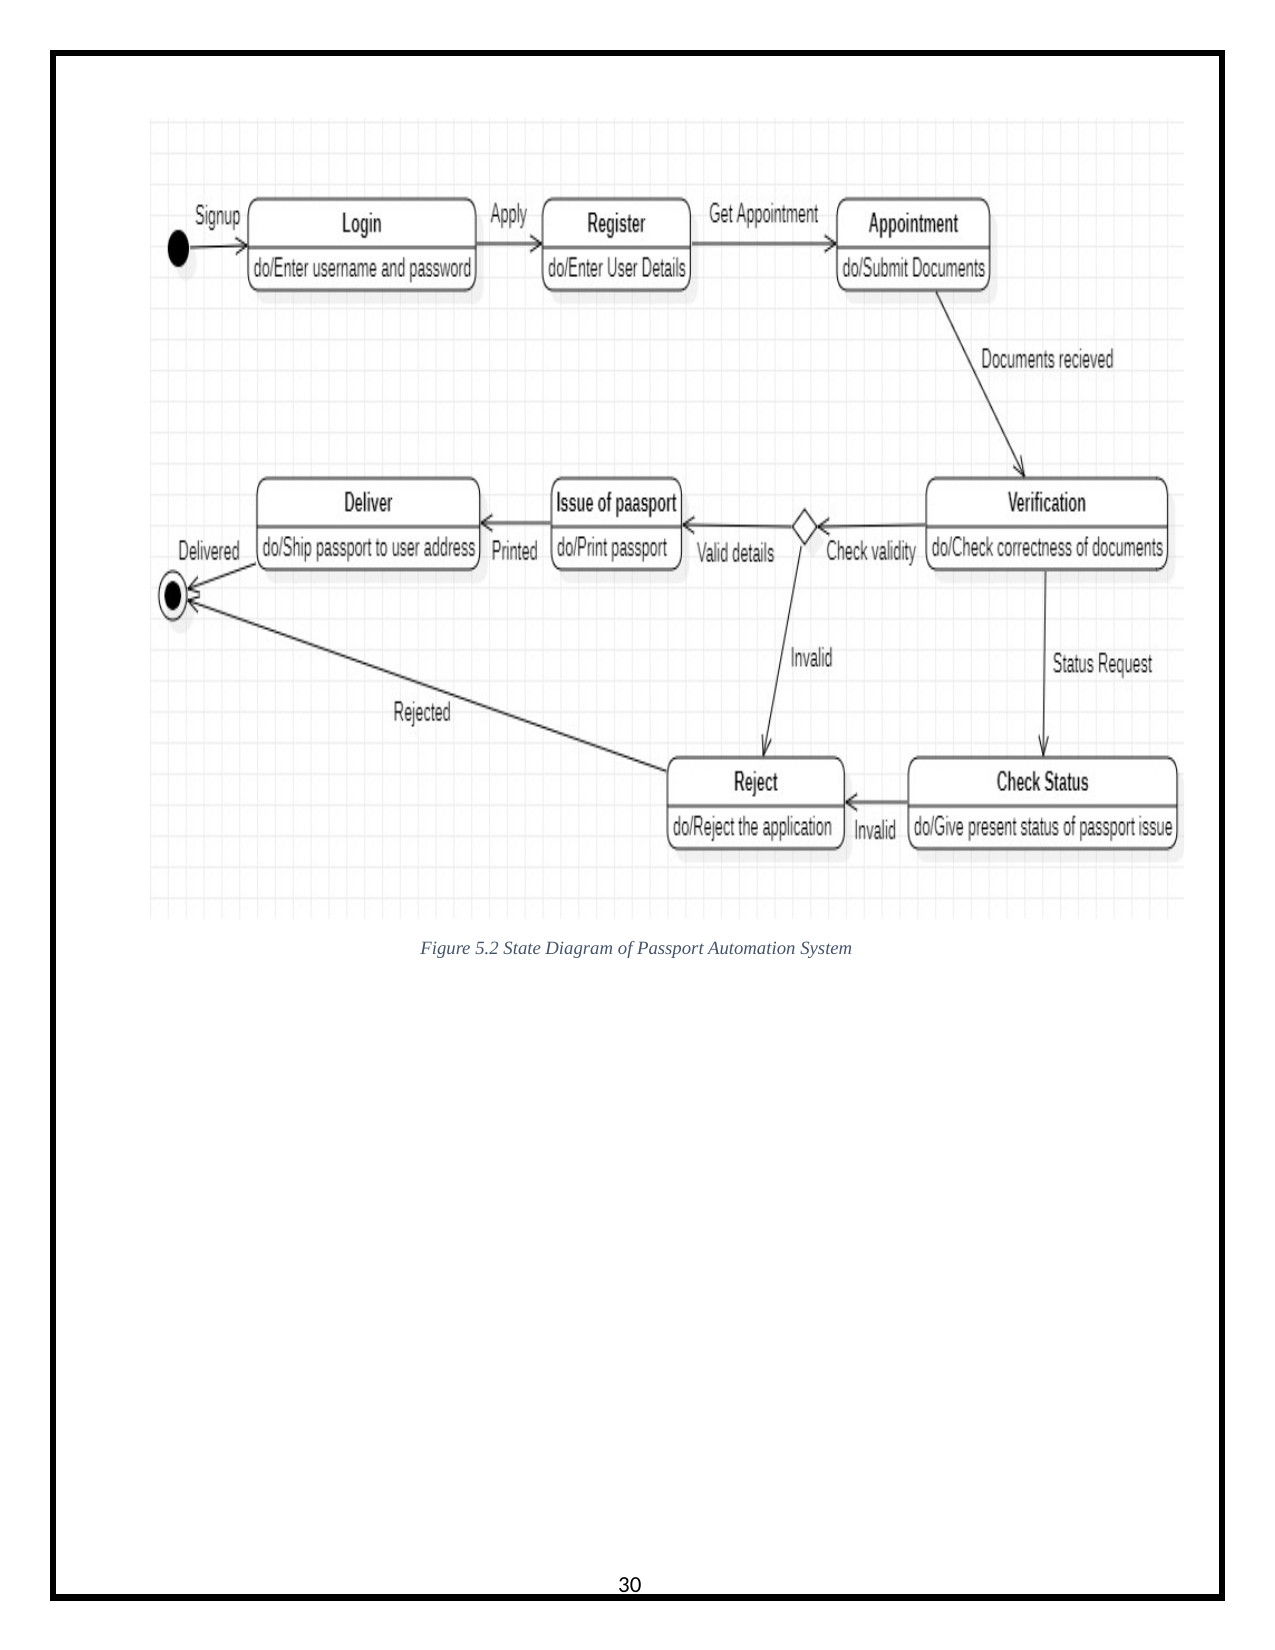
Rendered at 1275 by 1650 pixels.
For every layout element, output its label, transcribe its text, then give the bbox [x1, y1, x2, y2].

picture [150, 118, 1185, 919]
text Figure 5.2 State Diagram of Passport Automation System [123, 937, 854, 959]
